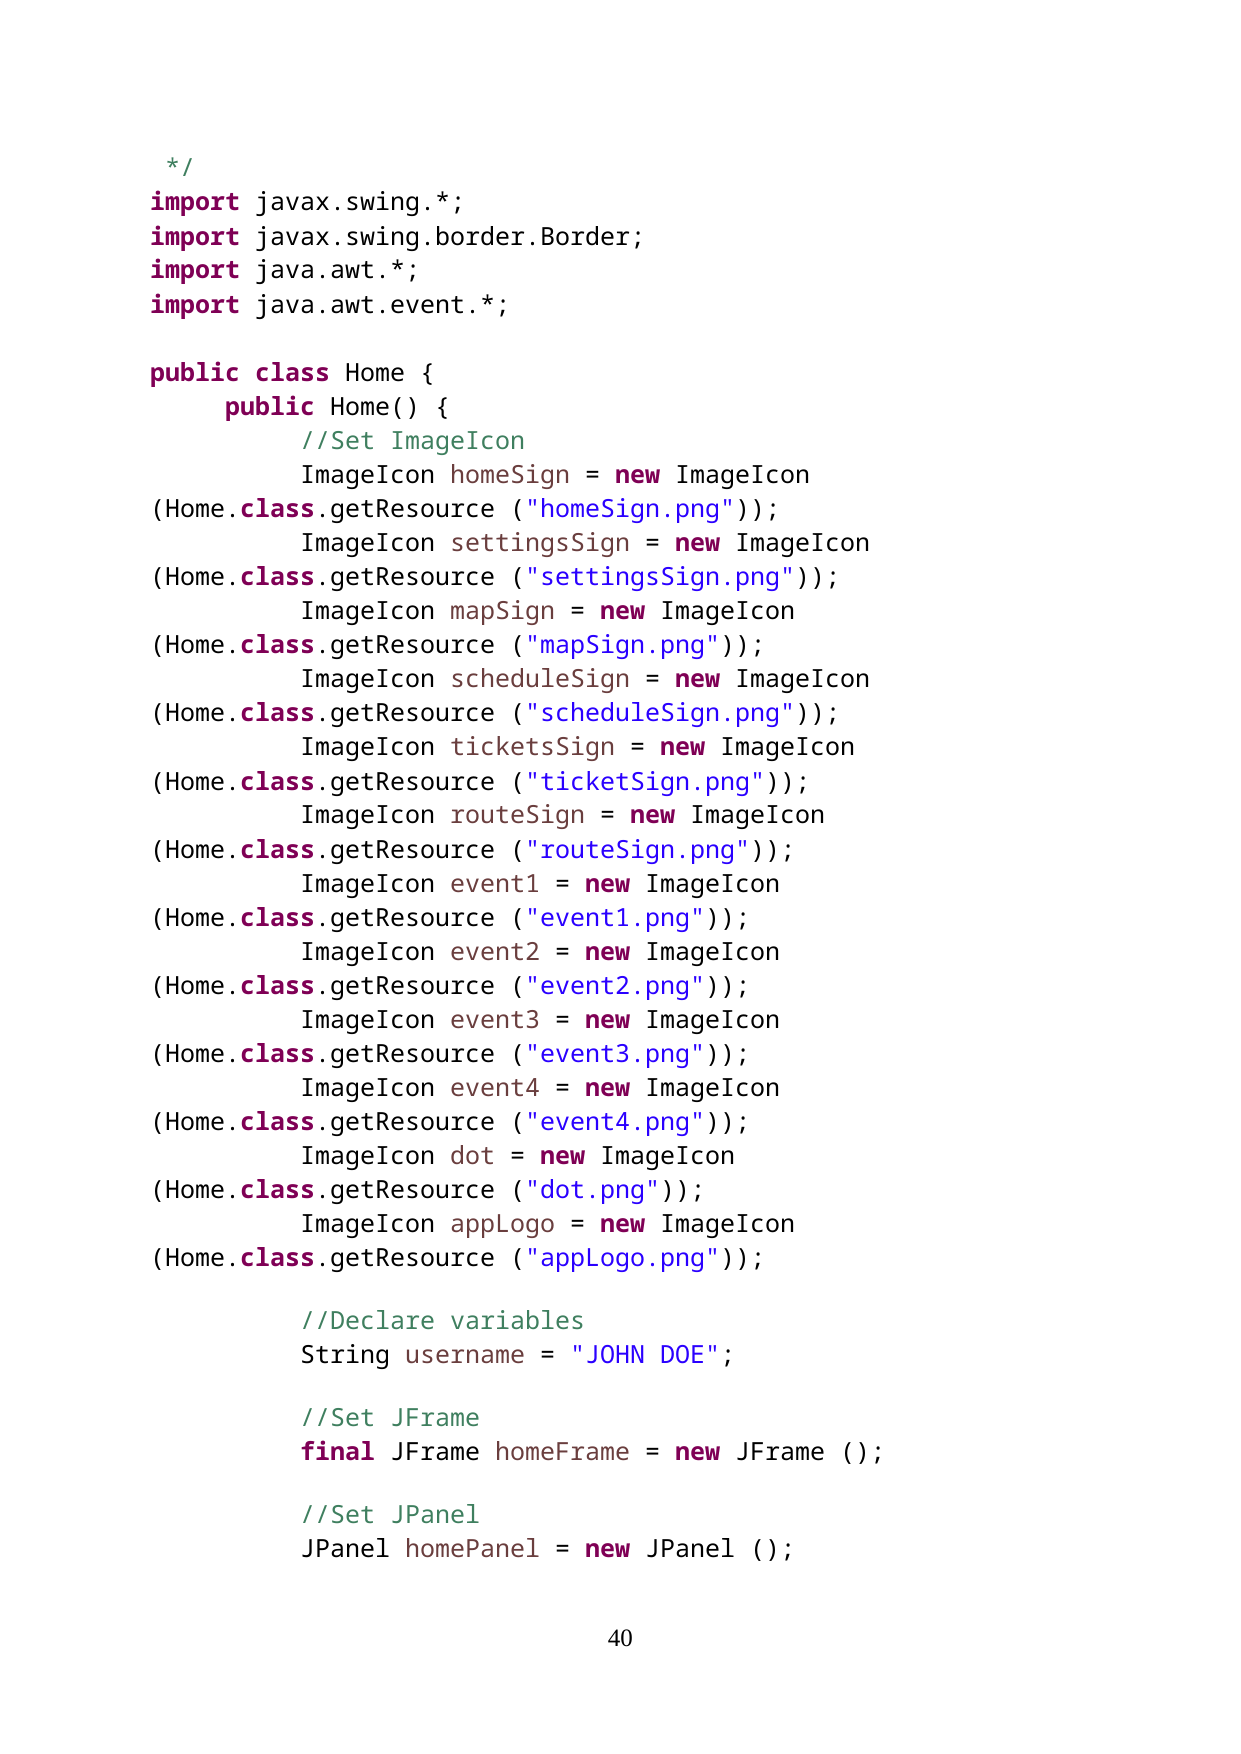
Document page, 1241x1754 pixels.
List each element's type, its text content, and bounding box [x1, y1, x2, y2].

text ImageIcon dot = new ImageIcon (Home.class.getResource ("dot.png")); [150, 1138, 1090, 1206]
text //Set JFrame [150, 1400, 1090, 1434]
text public class Home { [150, 354, 1090, 388]
text //Declare variables [150, 1303, 1090, 1337]
text import javax.swing.*; [150, 184, 1090, 218]
text final JFrame homeFrame = new JFrame (); [150, 1434, 1090, 1468]
text //Set ImageIcon [150, 422, 1090, 457]
text ImageIcon event3 = new ImageIcon (Home.class.getResource ("event3.png")); [150, 1002, 1090, 1070]
text String username = "JOHN DOE"; [150, 1337, 1090, 1371]
text ImageIcon settingsSign = new ImageIcon (Home.class.getResource ("settingsSign.png")); [150, 525, 1090, 593]
text ImageIcon event2 = new ImageIcon (Home.class.getResource ("event2.png")); [150, 933, 1090, 1002]
text import java.awt.*; [150, 252, 1090, 286]
text ImageIcon routeSign = new ImageIcon (Home.class.getResource ("routeSign.png")); [150, 797, 1090, 865]
text import java.awt.event.*; [150, 286, 1090, 320]
text ImageIcon event1 = new ImageIcon (Home.class.getResource ("event1.png")); [150, 865, 1090, 933]
text ImageIcon event4 = new ImageIcon (Home.class.getResource ("event4.png")); [150, 1070, 1090, 1138]
text import javax.swing.border.Border; [150, 218, 1090, 252]
text ImageIcon ticketsSign = new ImageIcon (Home.class.getResource ("ticketSign.png")); [150, 729, 1090, 797]
text */ [150, 150, 1090, 184]
text ImageIcon scheduleSign = new ImageIcon (Home.class.getResource ("scheduleSign.png")); [150, 661, 1090, 729]
text public Home() { [150, 388, 1090, 422]
text ImageIcon appLogo = new ImageIcon (Home.class.getResource ("appLogo.png")); [150, 1206, 1090, 1274]
text ImageIcon homeSign = new ImageIcon (Home.class.getResource ("homeSign.png")); [150, 457, 1090, 525]
text ImageIcon mapSign = new ImageIcon (Home.class.getResource ("mapSign.png")); [150, 593, 1090, 661]
text //Set JPanel [150, 1497, 1090, 1531]
text JPanel homePanel = new JPanel (); [150, 1531, 1090, 1565]
